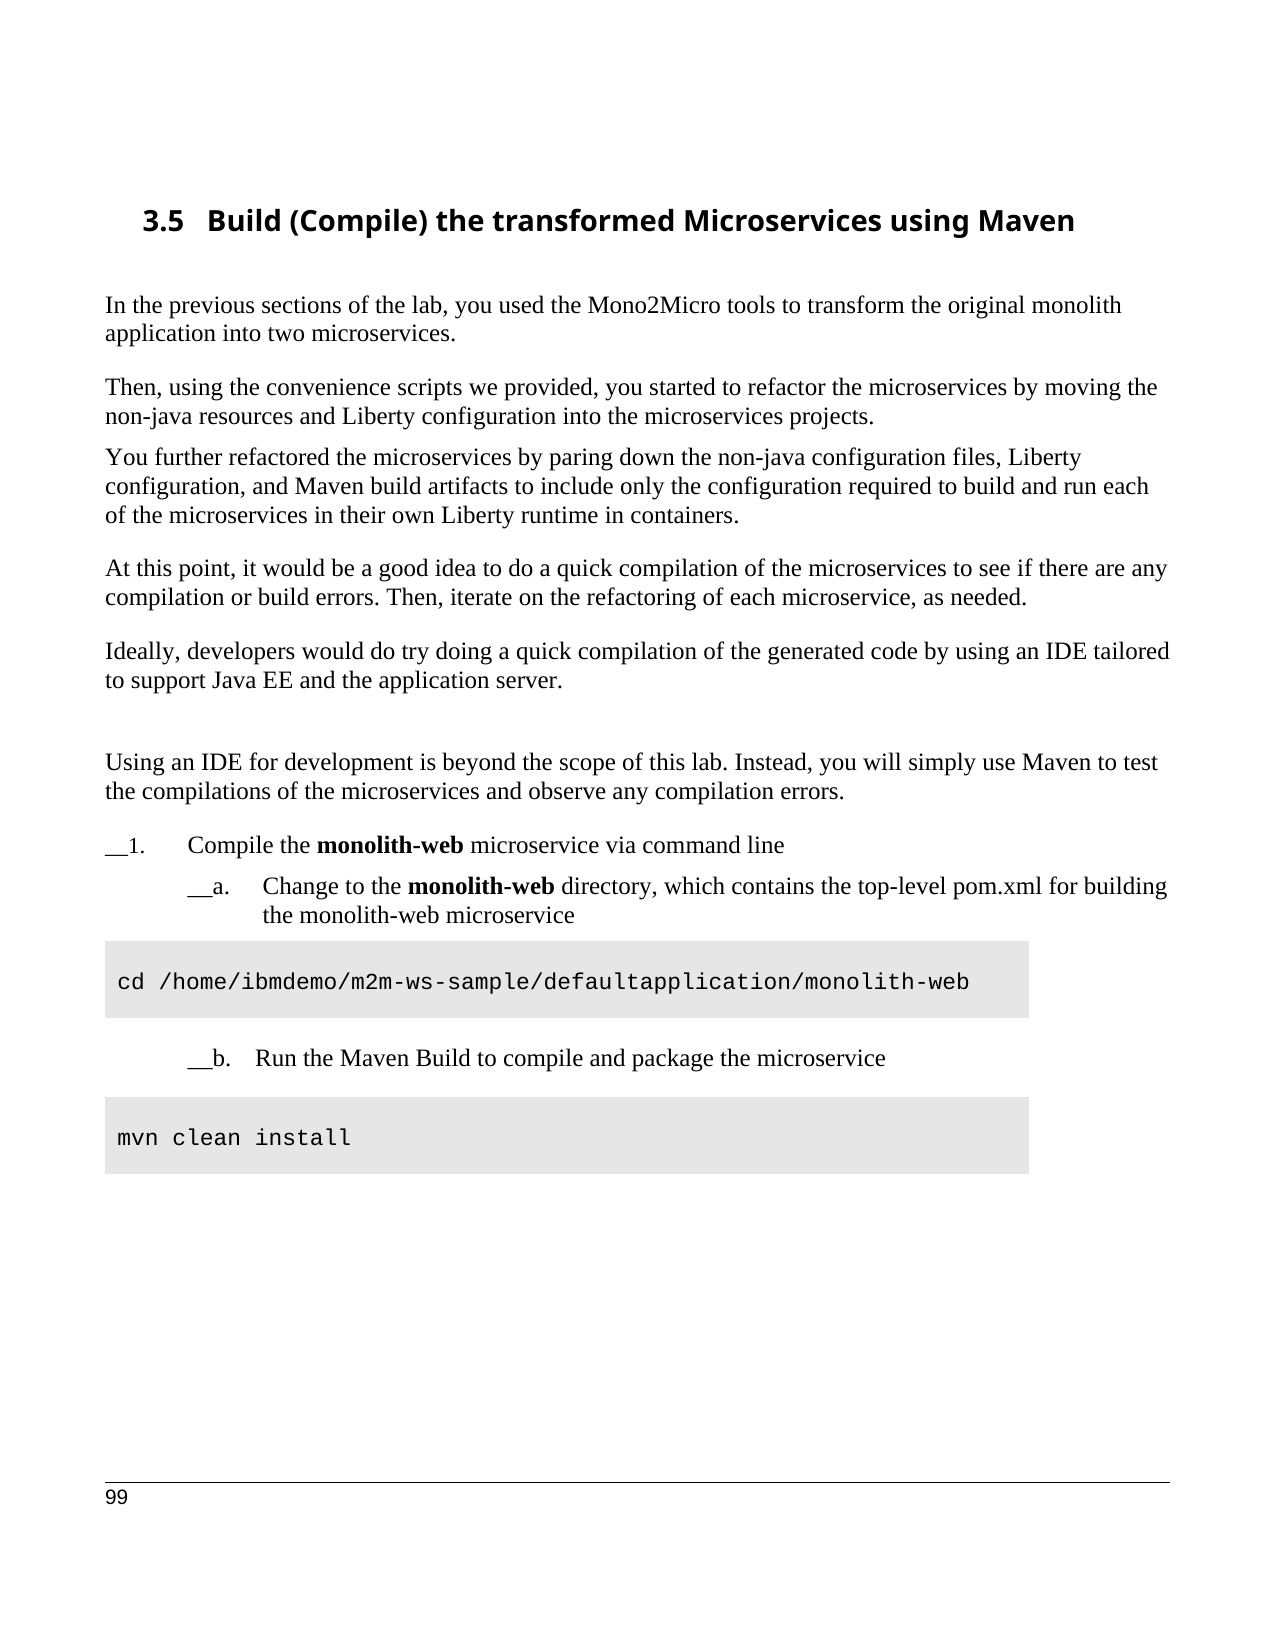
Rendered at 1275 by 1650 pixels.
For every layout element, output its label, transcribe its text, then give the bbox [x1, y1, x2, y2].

text Ideally, developers would do try doing a quick compilation of the generated code by using an IDE tailored to support Java EE and the application server. [105, 636, 1170, 693]
text In the previous sections of the lab, you used the Mono2Micro tools to transform the original monolith application into two microservices. [105, 290, 1170, 347]
text You further refactored the microservices by paring down the non-java configuration files, Liberty configuration, and Maven build artifacts to include only the configuration required to build and run each of the microservices in their own Liberty runtime in containers. [105, 442, 1170, 528]
table_header mvn clean install [105, 1097, 1029, 1174]
subtitle 3.5 Build (Compile) the transformed Microservices using Maven [142, 200, 1170, 240]
text Using an IDE for development is beyond the scope of this lab. Instead, you will simply use Maven to test the compilations of the microservices and observe any compilation errors. [105, 747, 1170, 805]
text At this point, it would be a good idea to do a quick compilation of the microservices to see if there are any compilation or build errors. Then, iterate on the refactoring of each microservice, as needed. [105, 553, 1170, 611]
table_header cd /home/ibmdemo/m2m-ws-sample/defaultapplication/monolith-web [105, 941, 1029, 1018]
list Run the Maven Build to compile and package the microservice [187, 1043, 1170, 1072]
text Then, using the convenience scripts we provided, you started to refactor the microservices by moving the non-java resources and Liberty configuration into the microservices projects. [105, 372, 1170, 430]
list Change to the monolith-web directory, which contains the top-level pom.xml for building the monolith-web microservice [187, 871, 1170, 928]
list Compile the monolith-web microservice via command line [105, 830, 1170, 858]
